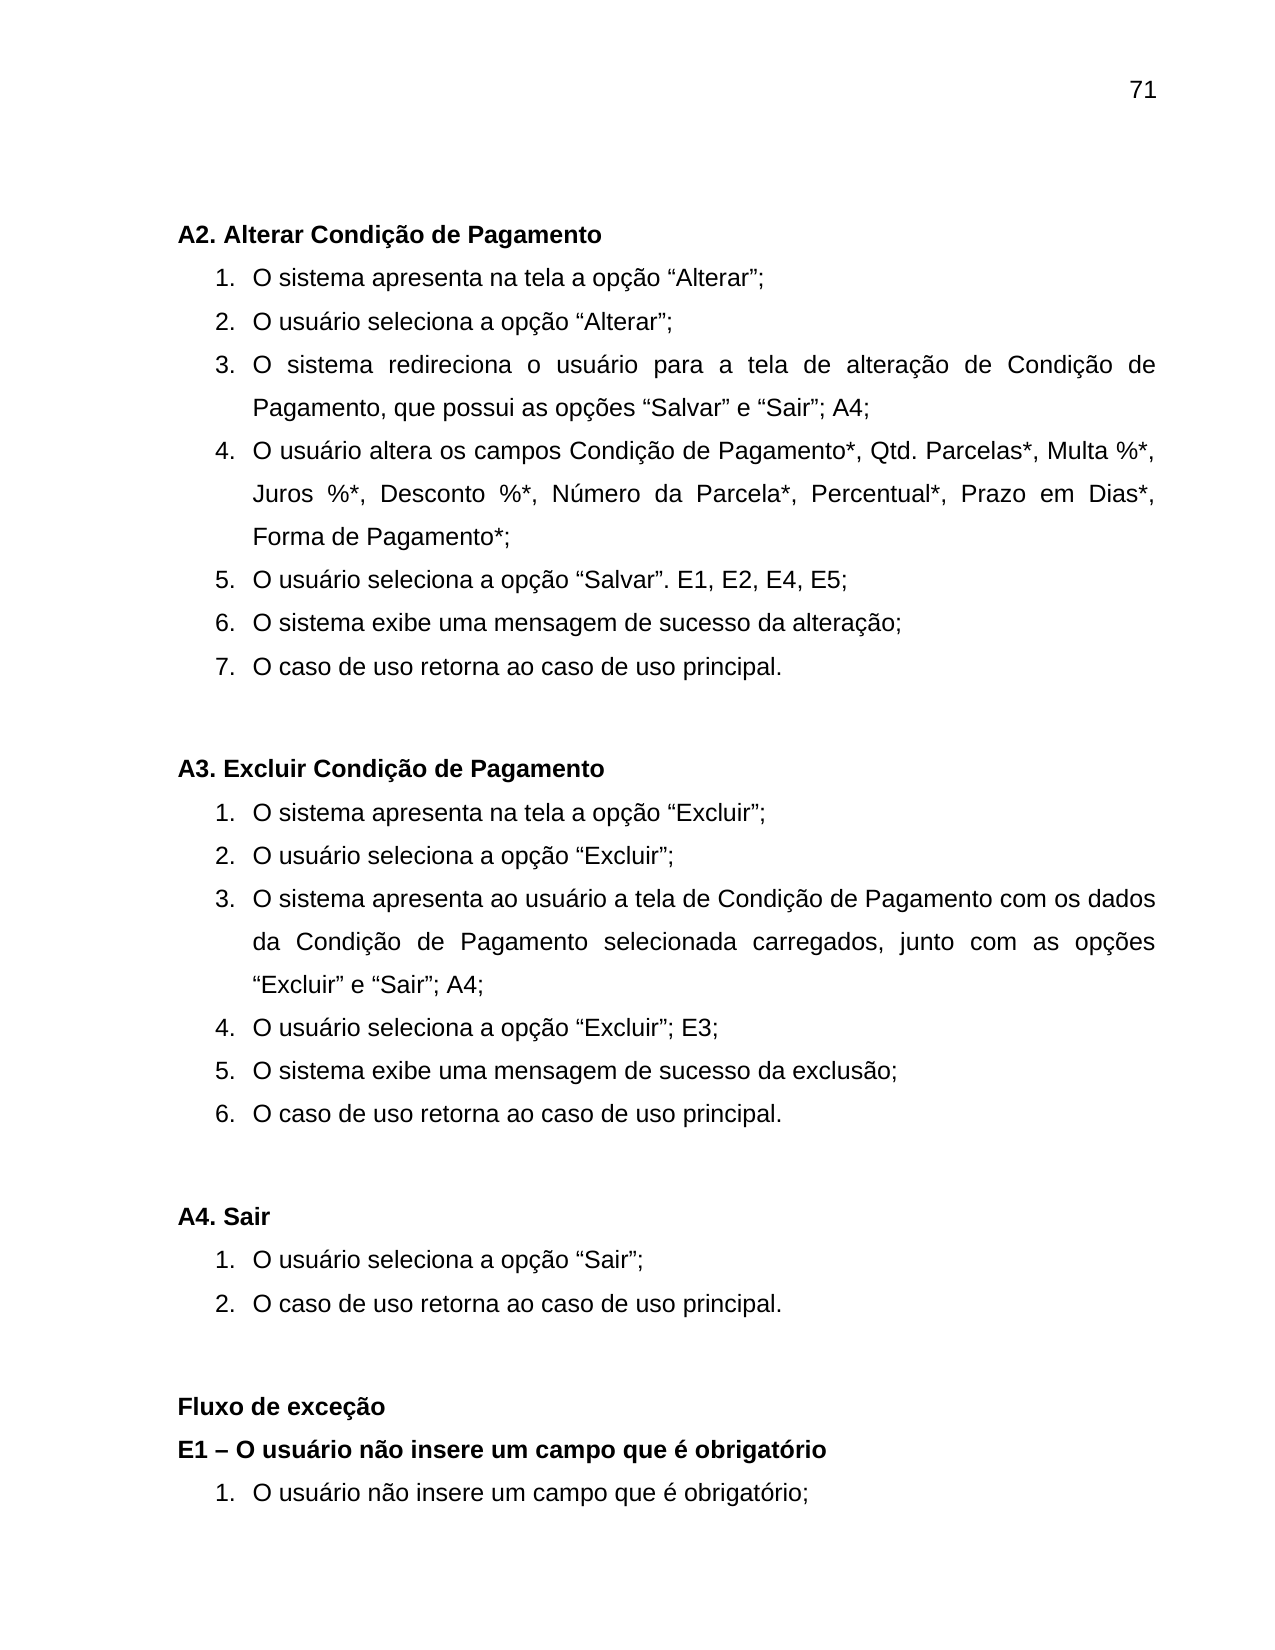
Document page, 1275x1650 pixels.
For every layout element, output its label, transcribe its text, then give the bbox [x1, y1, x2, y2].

text A3. Excluir Condição de Pagamento [177, 754, 1157, 783]
list O usuário não insere um campo que é obrigatório; [215, 1478, 1157, 1507]
text Fluxo de exceção [177, 1392, 1157, 1420]
list O caso de uso retorna ao caso de uso principal. [215, 1289, 1157, 1317]
list O caso de uso retorna ao caso de uso principal. [215, 652, 1157, 680]
list O sistema apresenta na tela a opção “Alterar”; [215, 263, 1157, 292]
list O sistema exibe uma mensagem de sucesso da alteração; [215, 608, 1157, 637]
text E1 – O usuário não insere um campo que é obrigatório [177, 1435, 1157, 1463]
list O usuário seleciona a opção “Excluir”; E3; [215, 1013, 1157, 1042]
list O usuário altera os campos Condição de Pagamento*, Qtd. Parcelas*, Multa %*, Juros %*, Desconto %*, Número da Parcela*, Percentual*, Prazo em Dias*, Forma de Pagamento*; [215, 436, 1157, 551]
text A4. Sair [177, 1202, 1157, 1231]
text A2. Alterar Condição de Pagamento [177, 220, 1157, 249]
list O usuário seleciona a opção “Alterar”; [215, 307, 1157, 335]
list O sistema exibe uma mensagem de sucesso da exclusão; [215, 1056, 1157, 1085]
list O sistema redireciona o usuário para a tela de alteração de Condição de Pagamento, que possui as opções “Salvar” e “Sair”; A4; [215, 350, 1157, 422]
list O usuário seleciona a opção “Sair”; [215, 1246, 1157, 1274]
list O sistema apresenta ao usuário a tela de Condição de Pagamento com os dados da Condição de Pagamento selecionada carregados, junto com as opções “Excluir” e “Sair”; A4; [215, 884, 1157, 999]
list O usuário seleciona a opção “Salvar”. E1, E2, E4, E5; [215, 565, 1157, 594]
list O usuário seleciona a opção “Excluir”; [215, 841, 1157, 869]
list O sistema apresenta na tela a opção “Excluir”; [215, 798, 1157, 826]
list O caso de uso retorna ao caso de uso principal. [215, 1099, 1157, 1128]
